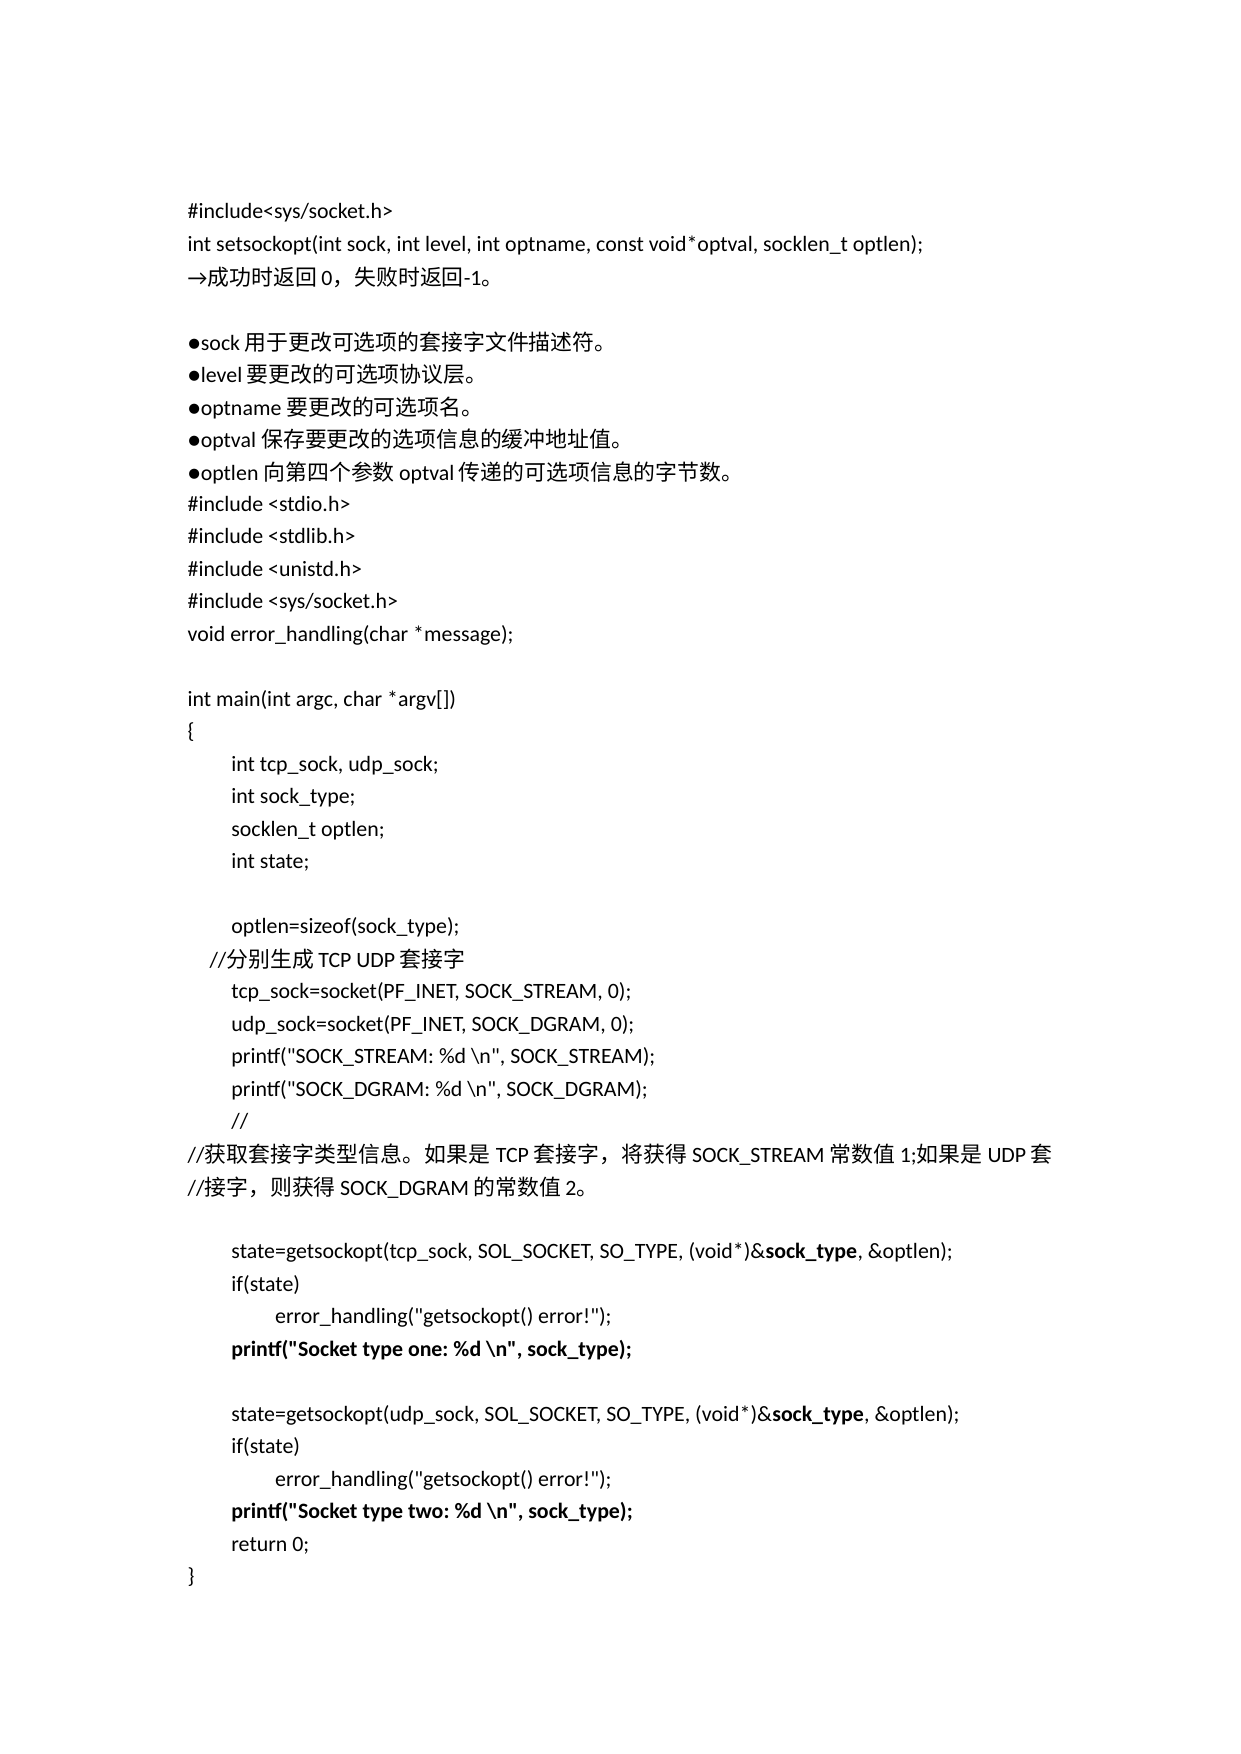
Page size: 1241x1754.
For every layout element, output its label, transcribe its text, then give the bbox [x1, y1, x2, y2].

text int state; [187, 844, 1053, 877]
text state=getsockopt(udp_sock, SOL_SOCKET, SO_TYPE, (void*)&sock_type, &optlen); [187, 1397, 1053, 1429]
text error_handling("getsockopt() error!"); [187, 1462, 1053, 1494]
text →成功时返回0，失败时返回-1。 [187, 259, 1053, 292]
text #include<sys/socket.h> [187, 194, 1053, 227]
text #include <stdio.h> [187, 487, 1053, 519]
text ●optval 保存要更改的选项信息的缓冲地址值。 [187, 422, 1053, 454]
text state=getsockopt(tcp_sock, SOL_SOCKET, SO_TYPE, (void*)&sock_type, &optlen); [187, 1234, 1053, 1267]
text socklen_t optlen; [187, 812, 1053, 844]
text { [187, 714, 1053, 747]
text int main(int argc, char *argv[]) [187, 682, 1053, 714]
text optlen=sizeof(sock_type); [187, 909, 1053, 942]
text // [187, 1104, 1053, 1137]
text //分别生成TCP UDP套接字 [187, 942, 1053, 974]
text #include <stdlib.h> [187, 519, 1053, 552]
text int sock_type; [187, 779, 1053, 812]
text printf("SOCK_DGRAM: %d \n", SOCK_DGRAM); [187, 1072, 1053, 1104]
text error_handling("getsockopt() error!"); [187, 1299, 1053, 1332]
text if(state) [187, 1429, 1053, 1462]
text ●optlen 向第四个参数optval传递的可选项信息的字节数。 [187, 454, 1053, 487]
text ●optname 要更改的可选项名。 [187, 389, 1053, 422]
text if(state) [187, 1267, 1053, 1299]
text printf("Socket type two: %d \n", sock_type); [187, 1494, 1053, 1527]
text #include <sys/socket.h> [187, 584, 1053, 617]
text int tcp_sock, udp_sock; [187, 747, 1053, 779]
text void error_handling(char *message); [187, 617, 1053, 649]
text ●sock用于更改可选项的套接字文件描述符。 [187, 324, 1053, 357]
text int setsockopt(int sock, int level, int optname, const void*optval, socklen_t optlen); [187, 227, 1053, 259]
text tcp_sock=socket(PF_INET, SOCK_STREAM, 0); [187, 974, 1053, 1007]
text ●level要更改的可选项协议层。 [187, 357, 1053, 389]
text return 0; [187, 1527, 1053, 1559]
text printf("SOCK_STREAM: %d \n", SOCK_STREAM); [187, 1039, 1053, 1072]
text udp_sock=socket(PF_INET, SOCK_DGRAM, 0); [187, 1007, 1053, 1039]
text printf("Socket type one: %d \n", sock_type); [187, 1332, 1053, 1364]
text //获取套接字类型信息。如果是TCP套接字，将获得SOCK_STREAM常数值1;如果是UDP套//接字，则获得SOCK_DGRAM的常数值2。 [187, 1137, 1053, 1202]
text #include <unistd.h> [187, 552, 1053, 584]
text } [187, 1559, 1053, 1592]
